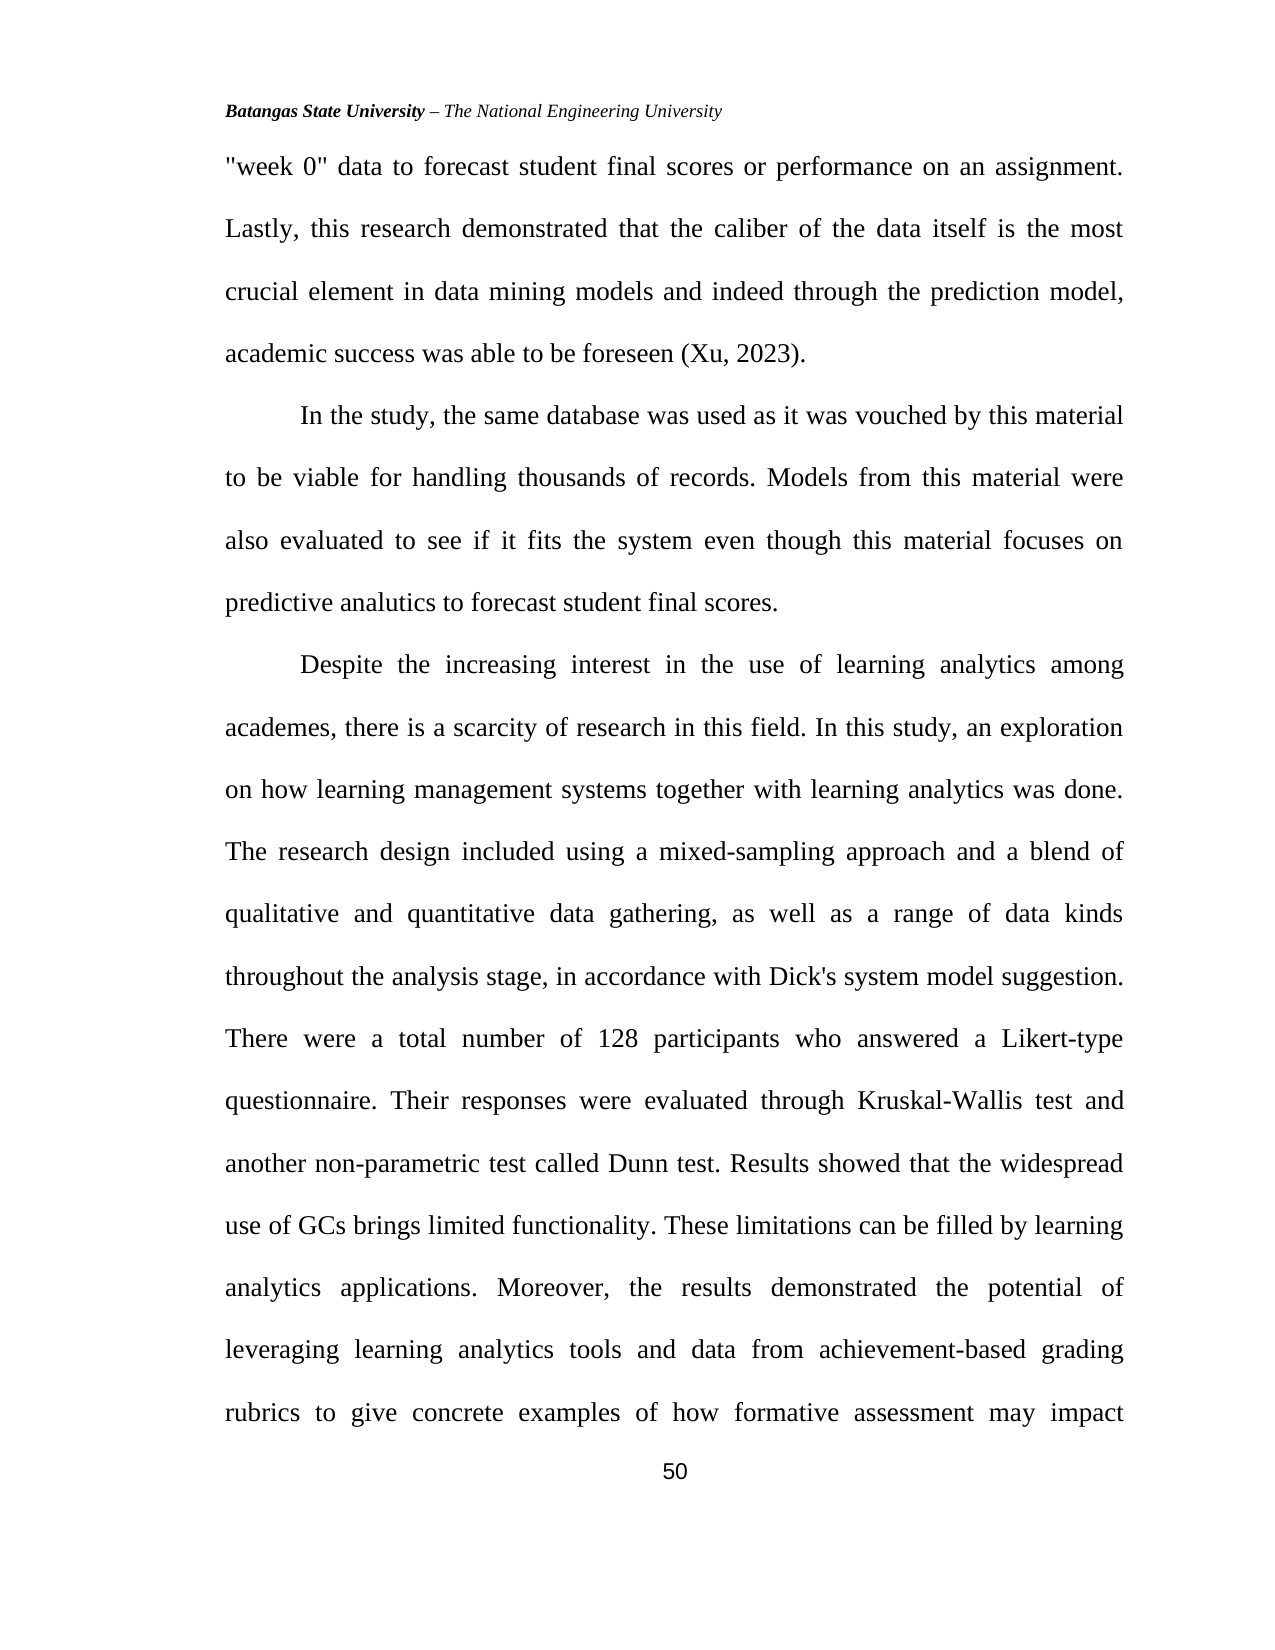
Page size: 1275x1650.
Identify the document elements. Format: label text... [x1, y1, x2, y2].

text In the study, the same database was used as it was vouched by this material to be viable for handling thousands of records. Models from this material were also evaluated to see if it fits the system even though this material focuses on predictive analutics to forecast student final scores. [225, 399, 1125, 617]
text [225, 648, 1125, 1427]
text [225, 150, 1125, 368]
